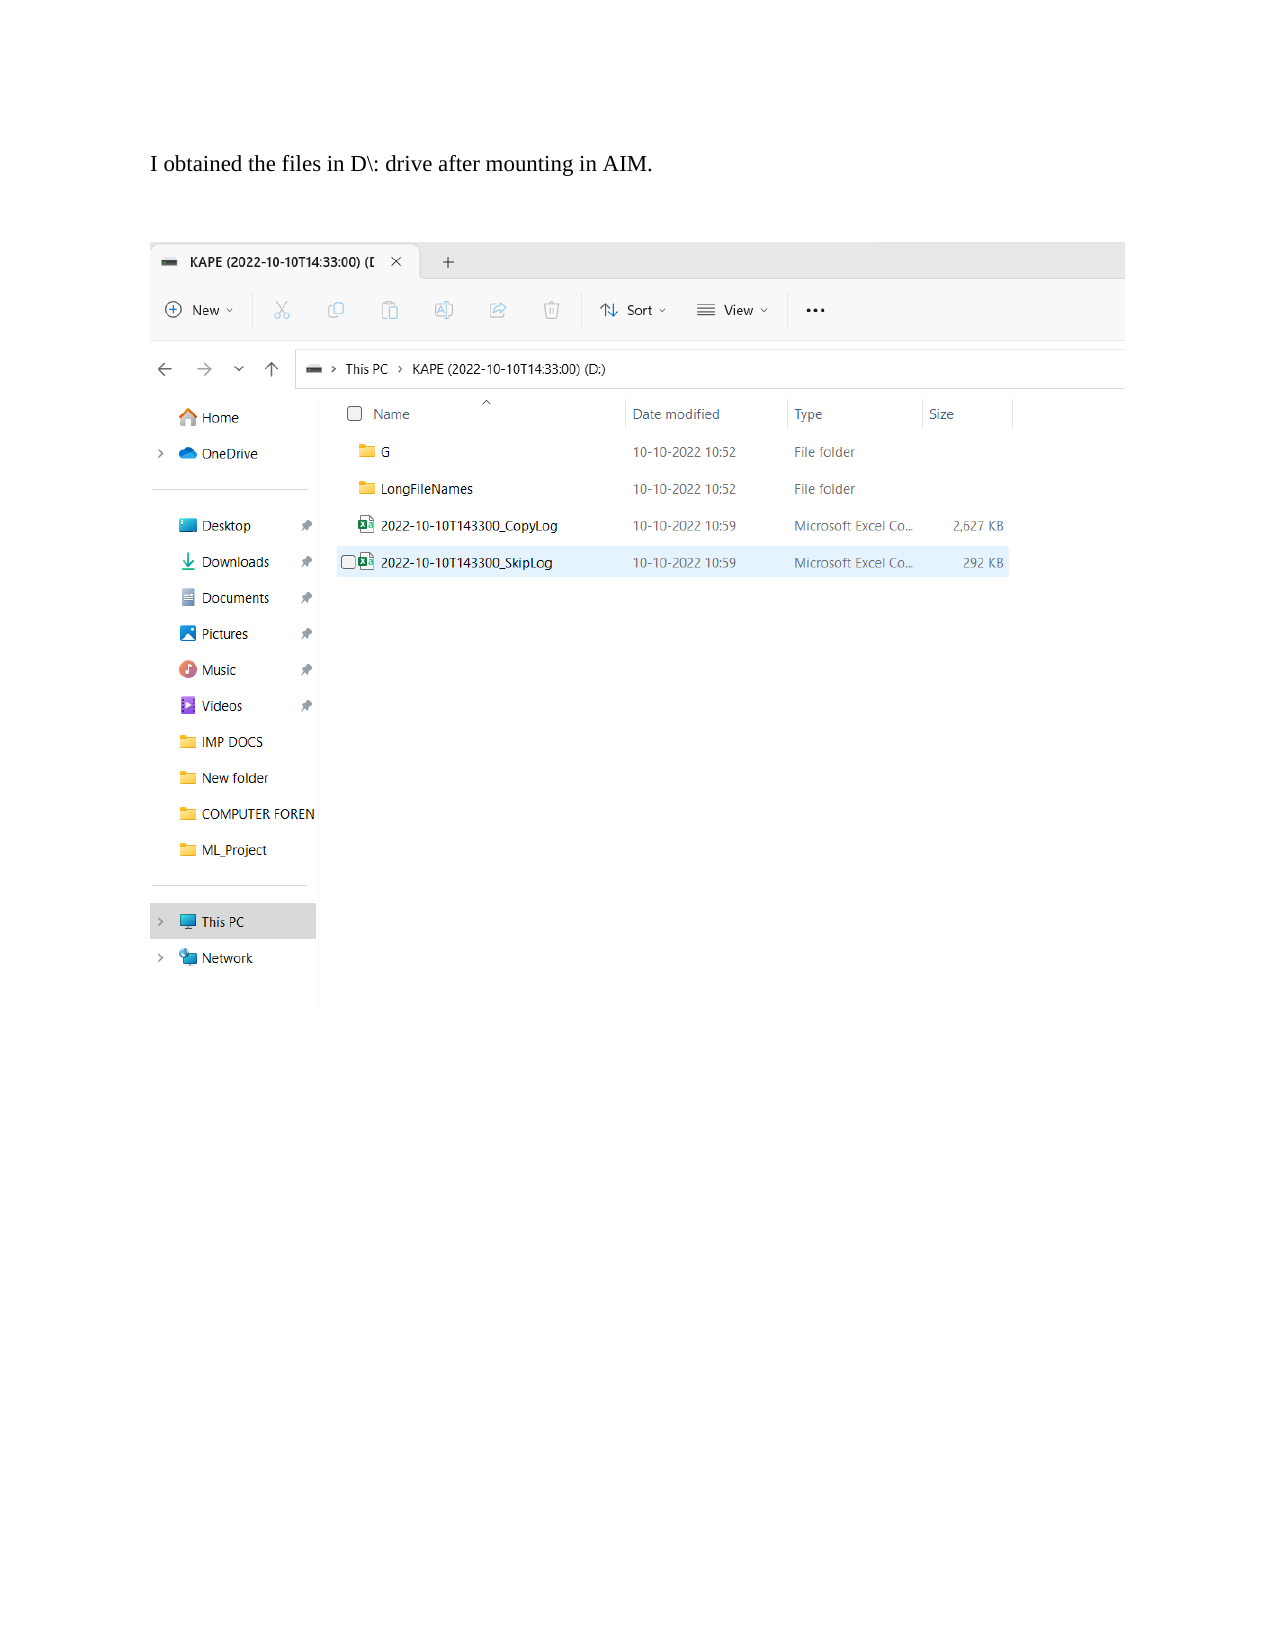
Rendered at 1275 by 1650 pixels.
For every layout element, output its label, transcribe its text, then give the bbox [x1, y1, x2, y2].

picture [150, 242, 1125, 1011]
text I obtained the files in D\: drive after mounting in AIM. [150, 150, 1125, 176]
